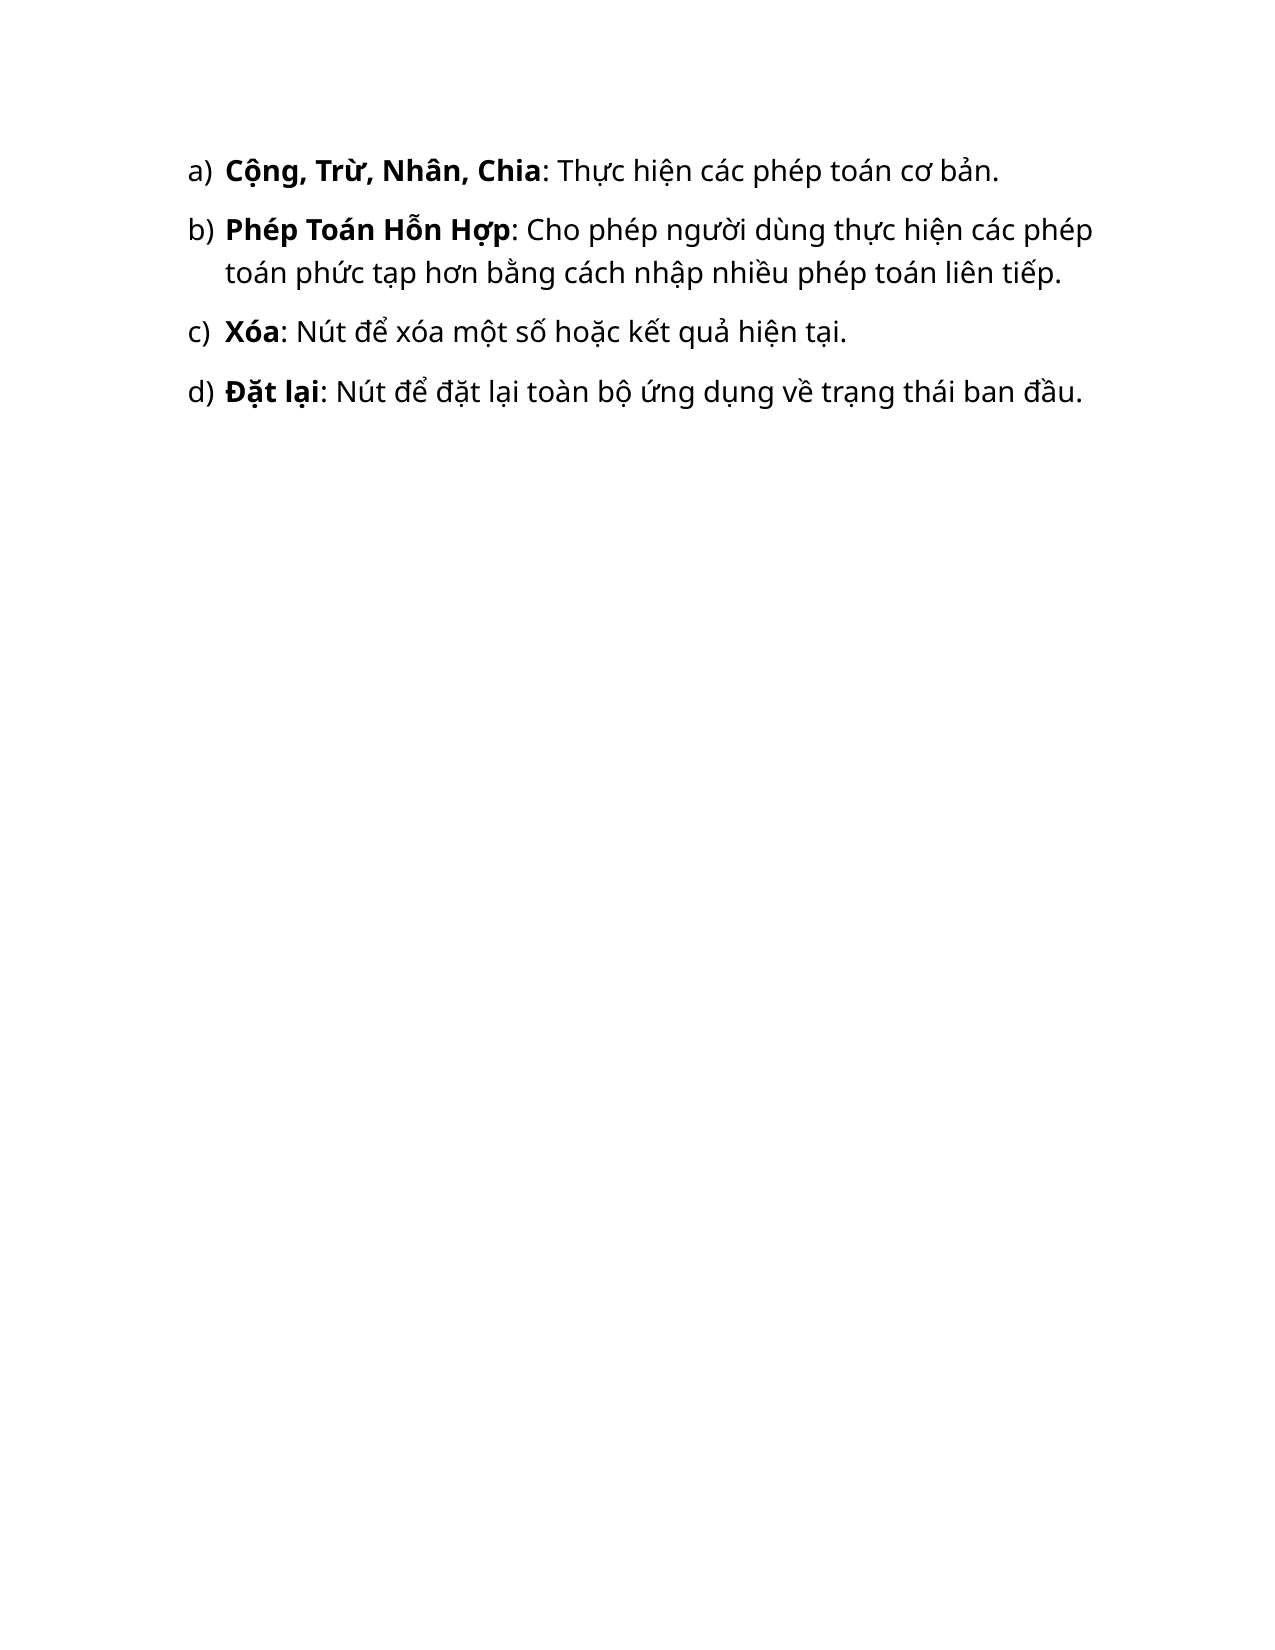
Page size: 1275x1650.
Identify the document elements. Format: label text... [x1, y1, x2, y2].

subtitle Đặt lại: Nút để đặt lại toàn bộ ứng dụng về trạng thái ban đầu. [187, 371, 1125, 411]
subtitle Phép Toán Hỗn Hợp: Cho phép người dùng thực hiện các phép toán phức tạp hơn bằng cách nhập nhiều phép toán liên tiếp. [187, 209, 1125, 292]
subtitle Xóa: Nút để xóa một số hoặc kết quả hiện tại. [187, 312, 1125, 351]
subtitle Cộng, Trừ, Nhân, Chia: Thực hiện các phép toán cơ bản. [187, 150, 1125, 190]
